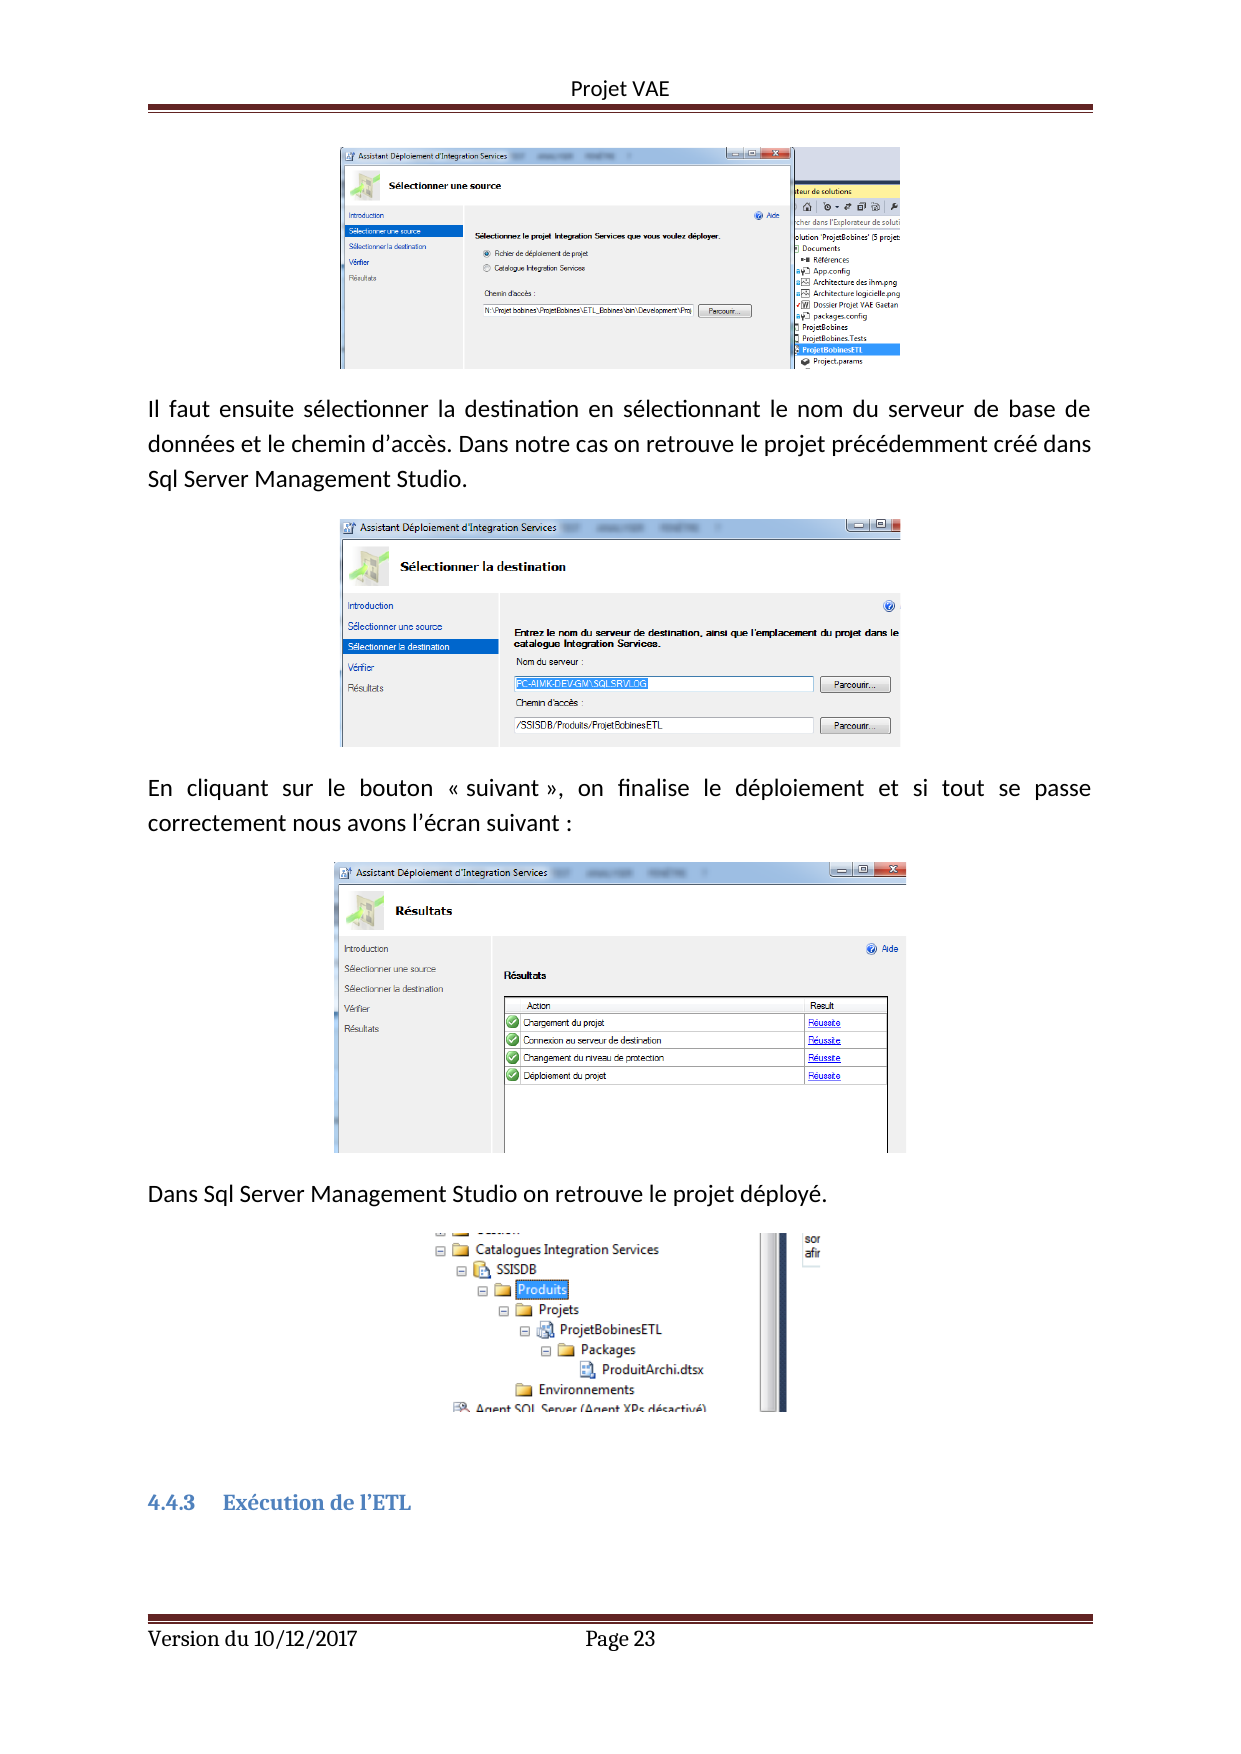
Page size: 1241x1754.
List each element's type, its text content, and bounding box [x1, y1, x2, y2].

subtitle Exécution de l’ETL [148, 1490, 1093, 1516]
picture [339, 519, 901, 747]
picture [334, 862, 907, 1153]
picture [420, 1233, 821, 1412]
picture [340, 147, 900, 369]
text En cliquant sur le bouton « suivant », on finalise le déploiement et si tout se passe correctement nous avons l’écran suivant : [148, 772, 1093, 837]
text Il faut ensuite sélectionner la destination en sélectionnant le nom du serveur de base de données et le chemin d’accès. Dans notre cas on retrouve le projet précédemment créé dans Sql Server Management Studio. [148, 393, 1093, 494]
text Dans Sql Server Management Studio on retrouve le projet déployé. [148, 1178, 1093, 1208]
